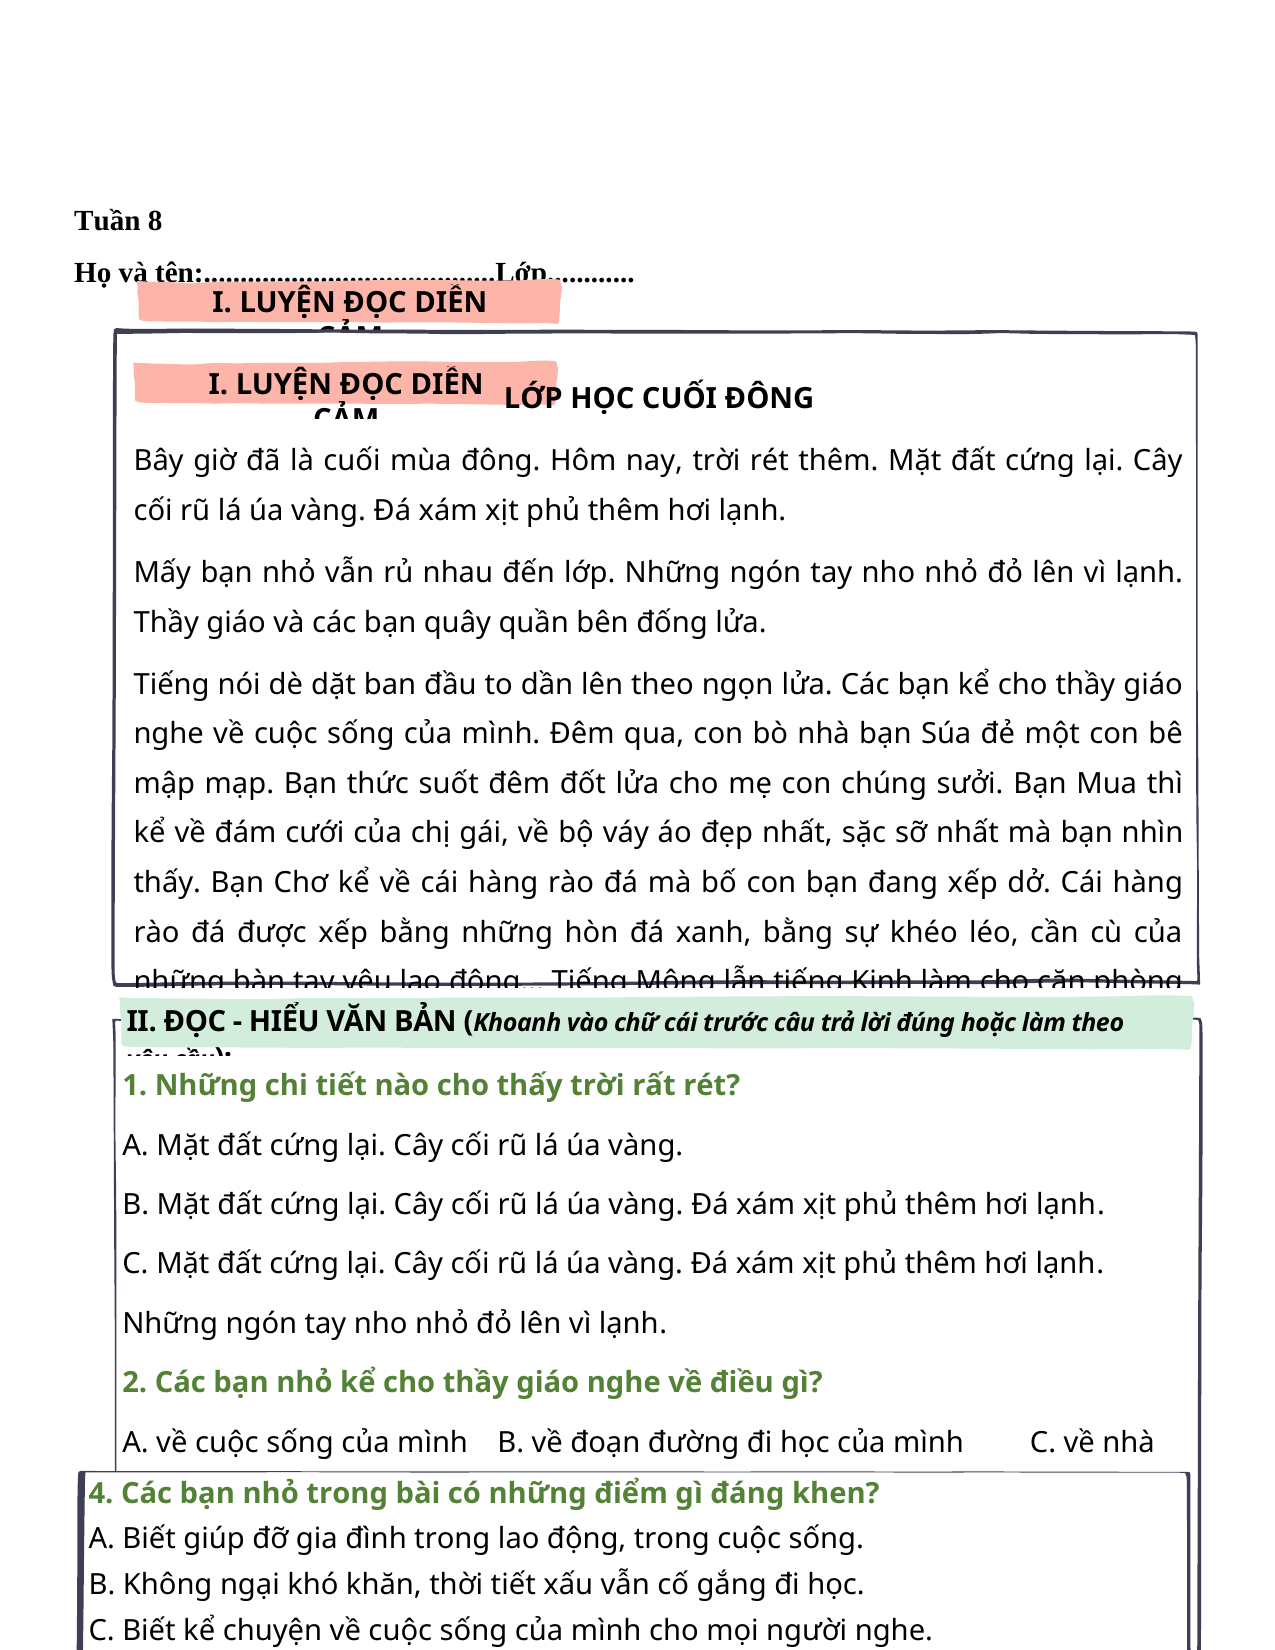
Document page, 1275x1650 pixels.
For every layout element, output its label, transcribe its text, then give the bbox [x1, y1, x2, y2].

text Tuần 8 [74, 203, 1226, 236]
text Họ và tên:........................................Lớp............ [74, 256, 1226, 289]
